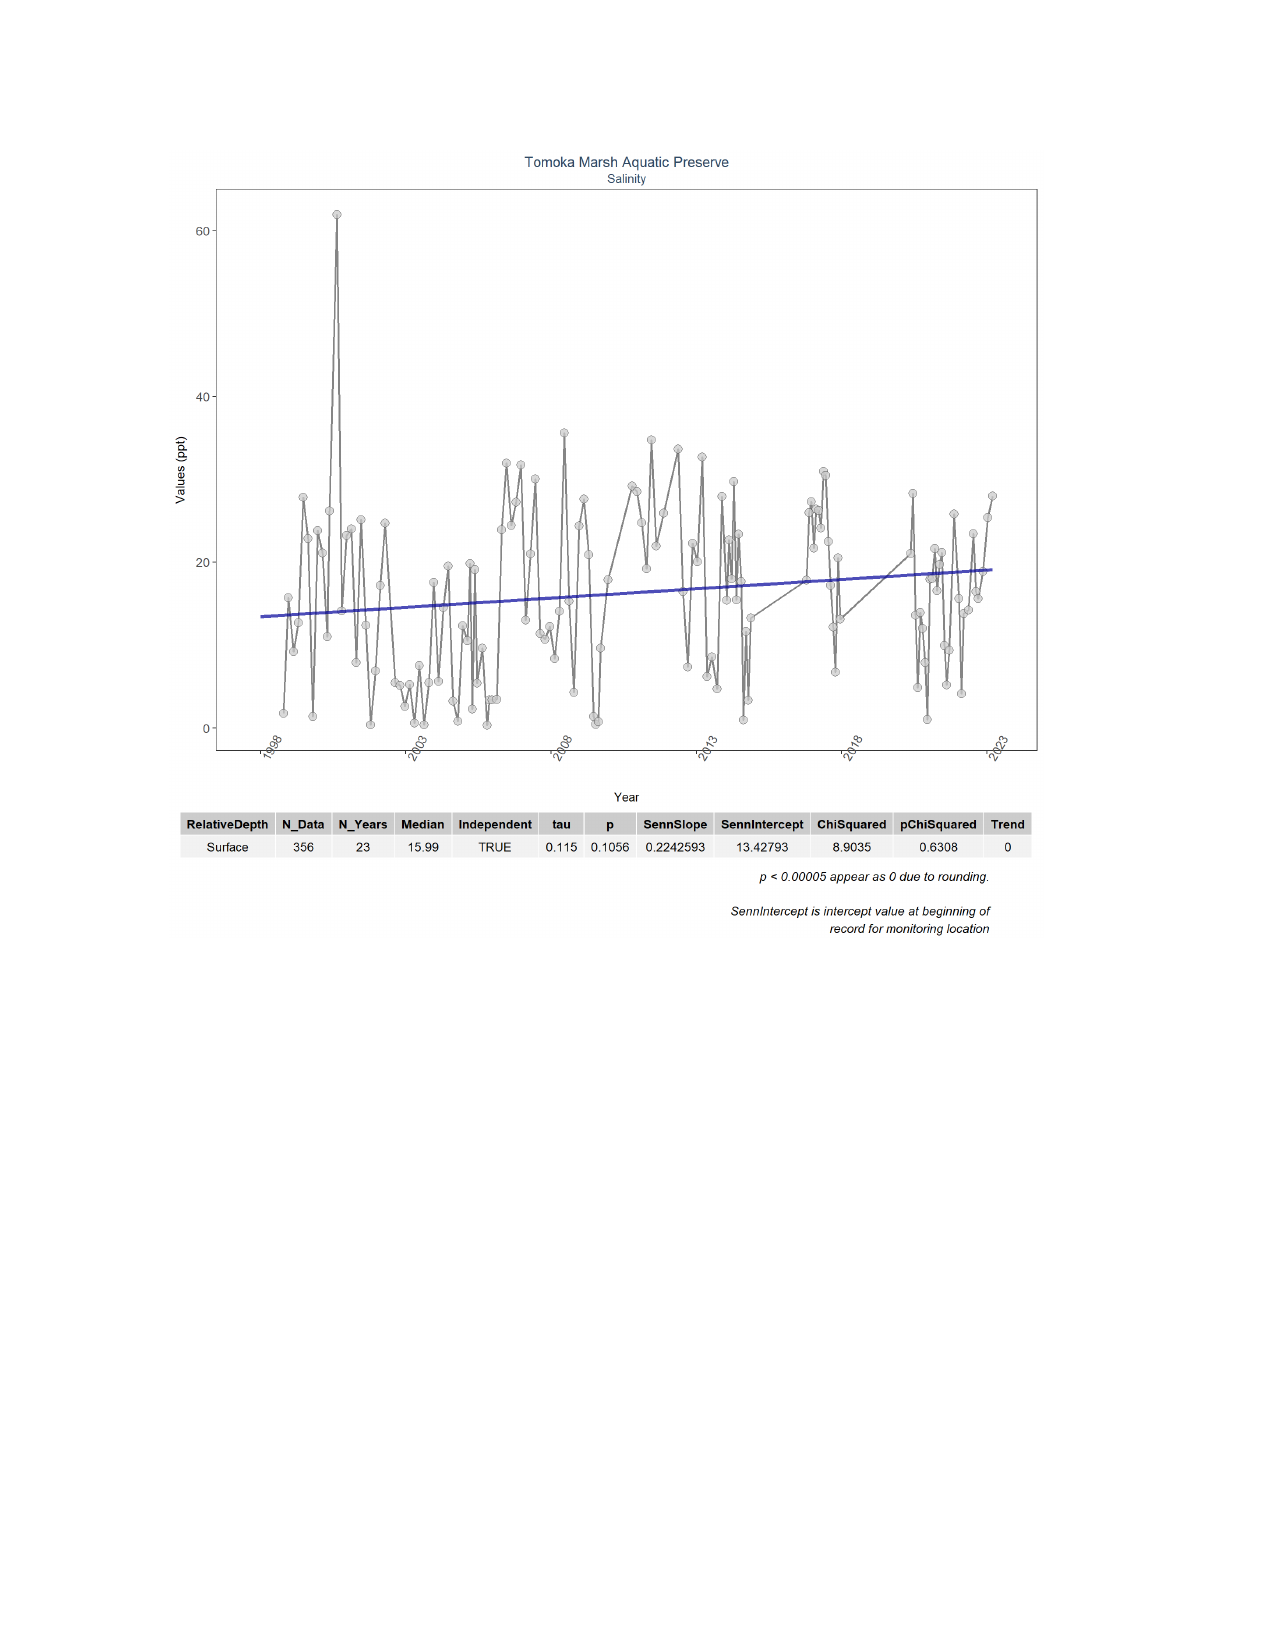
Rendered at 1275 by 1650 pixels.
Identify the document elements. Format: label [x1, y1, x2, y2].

picture [168, 150, 1044, 938]
